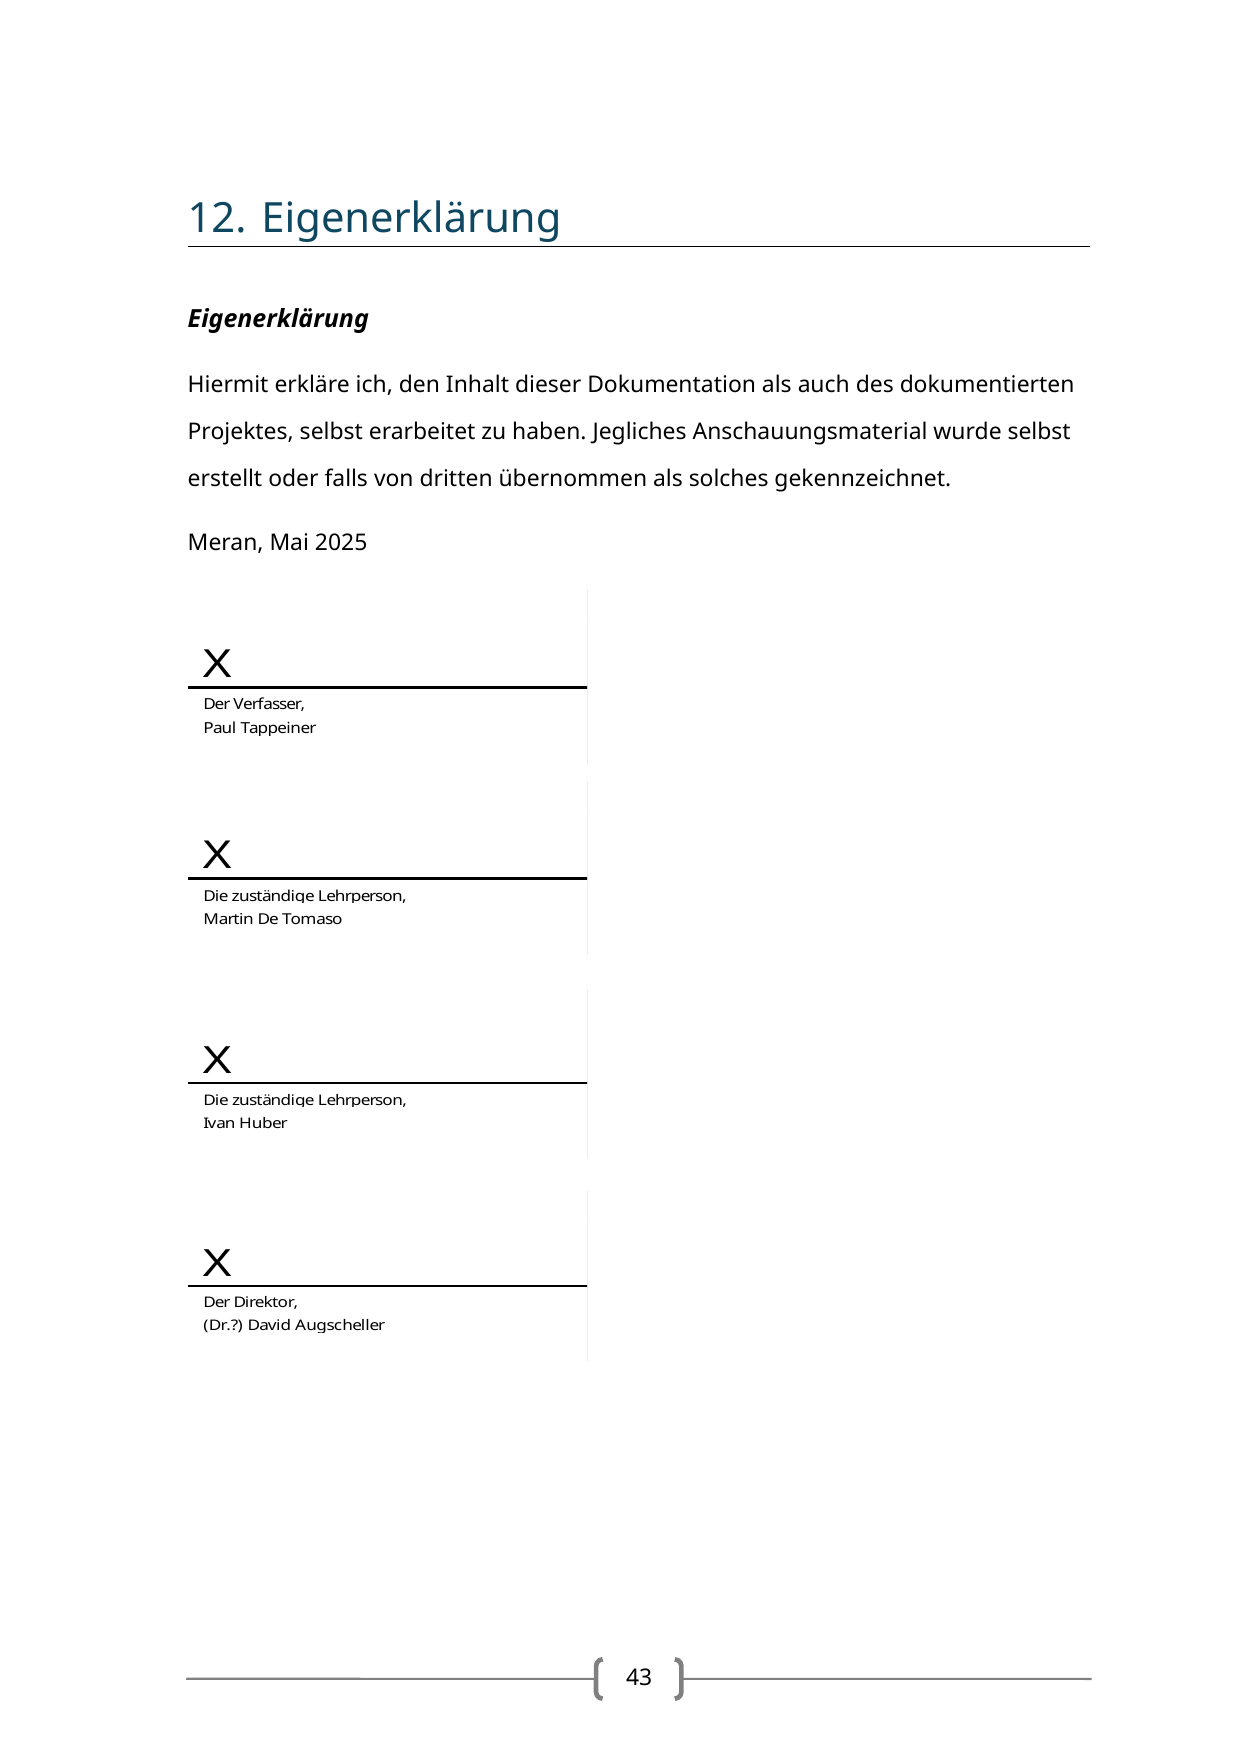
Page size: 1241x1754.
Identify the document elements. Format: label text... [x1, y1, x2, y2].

subtitle Eigenerklärung [187, 187, 1090, 247]
text Eigenerklärung [187, 301, 1090, 335]
text Meran, Mai 2025 [187, 526, 1090, 557]
text Hiermit erkläre ich, den Inhalt dieser Dokumentation als auch des dokumentierten Projektes, selbst erarbeitet zu haben. Jegliches Anschauungsmaterial wurde selbst erstellt oder falls von dritten übernommen als solches gekennzeichnet. [187, 368, 1090, 493]
